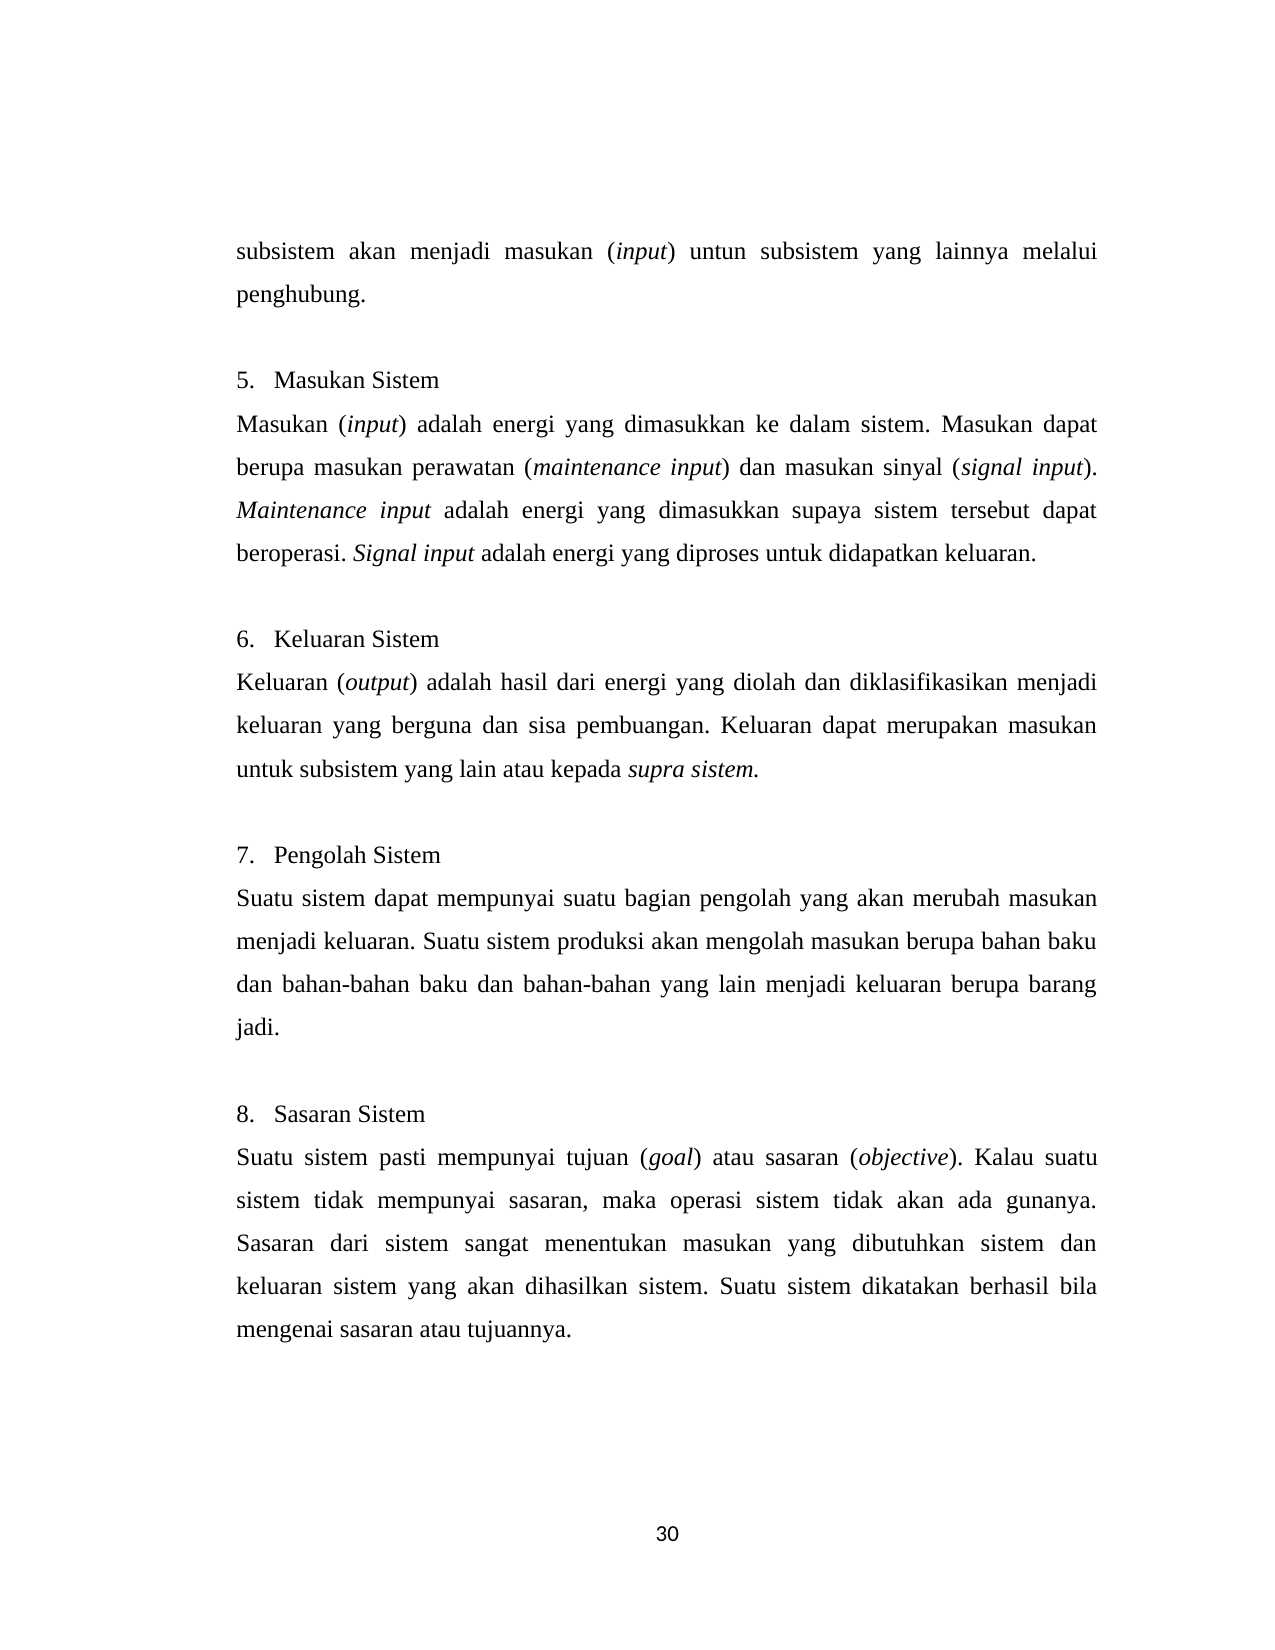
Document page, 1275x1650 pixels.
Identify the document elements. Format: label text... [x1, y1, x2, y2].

list Masukan (input) adalah energi yang dimasukkan ke dalam sistem. Masukan dapat berupa masukan perawatan (maintenance input) dan masukan sinyal (signal input). Maintenance input adalah energi yang dimasukkan supaya sistem tersebut dapat beroperasi. Signal input adalah energi yang diproses untuk didapatkan keluaran. [236, 409, 1098, 567]
list Suatu sistem dapat mempunyai suatu bagian pengolah yang akan merubah masukan menjadi keluaran. Suatu sistem produksi akan mengolah masukan berupa bahan baku dan bahan-bahan baku dan bahan-bahan yang lain menjadi keluaran berupa barang jadi. [236, 883, 1098, 1041]
list Keluaran (output) adalah hasil dari energi yang diolah dan diklasifikasikan menjadi keluaran yang berguna dan sisa pembuangan. Keluaran dapat merupakan masukan untuk subsistem yang lain atau kepada supra sistem. [236, 667, 1098, 782]
list Sasaran Sistem [236, 1099, 1098, 1127]
list Keluaran Sistem [236, 624, 1098, 653]
list Suatu sistem pasti mempunyai tujuan (goal) atau sasaran (objective). Kalau suatu sistem tidak mempunyai sasaran, maka operasi sistem tidak akan ada gunanya. Sasaran dari sistem sangat menentukan masukan yang dibutuhkan sistem dan keluaran sistem yang akan dihasilkan sistem. Suatu sistem dikatakan berhasil bila mengenai sasaran atau tujuannya. [236, 1142, 1098, 1343]
list Pengolah Sistem [236, 840, 1098, 869]
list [236, 236, 1098, 308]
list Masukan Sistem [236, 366, 1098, 394]
